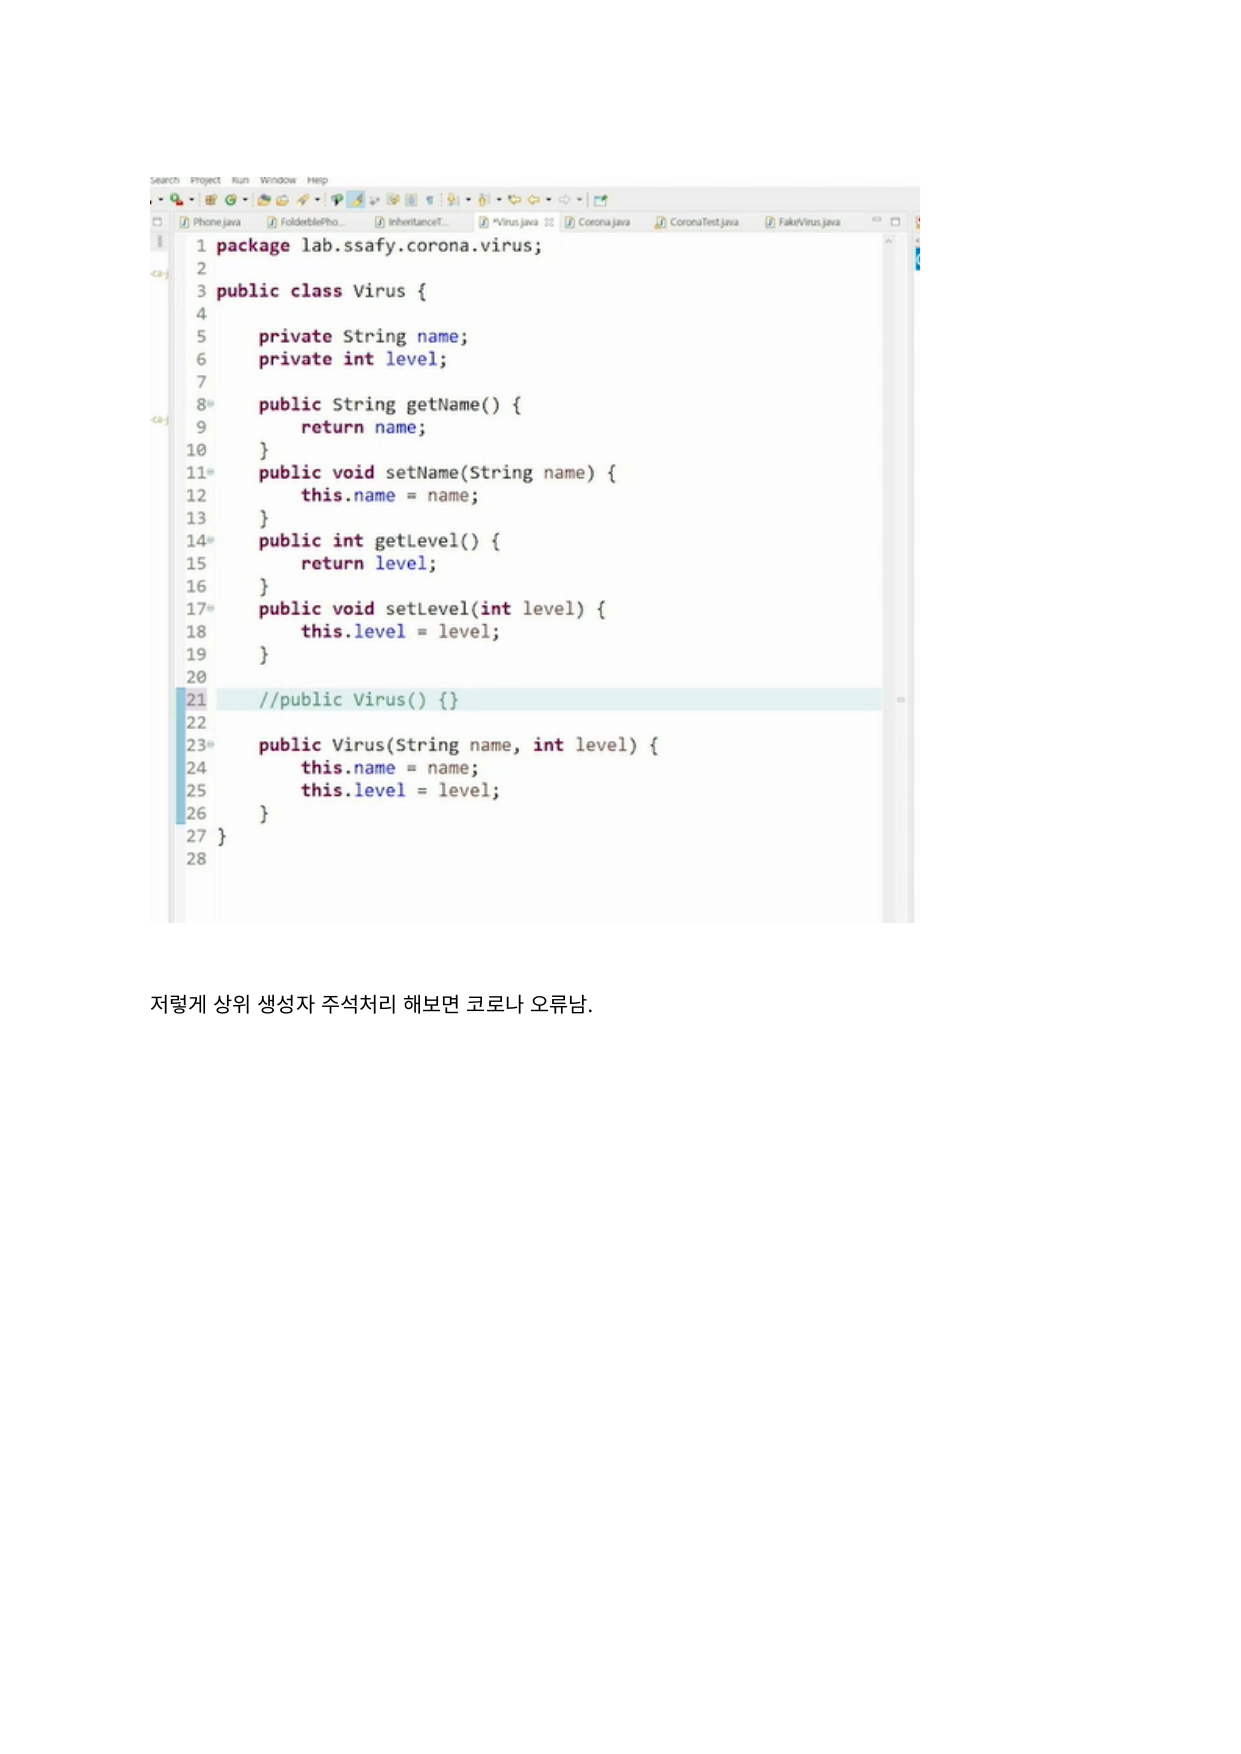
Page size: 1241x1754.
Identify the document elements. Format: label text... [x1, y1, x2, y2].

text 저렇게 상위 생성자 주석처리 해보면 코로나 오류남. [150, 989, 1090, 1019]
picture [150, 177, 921, 923]
